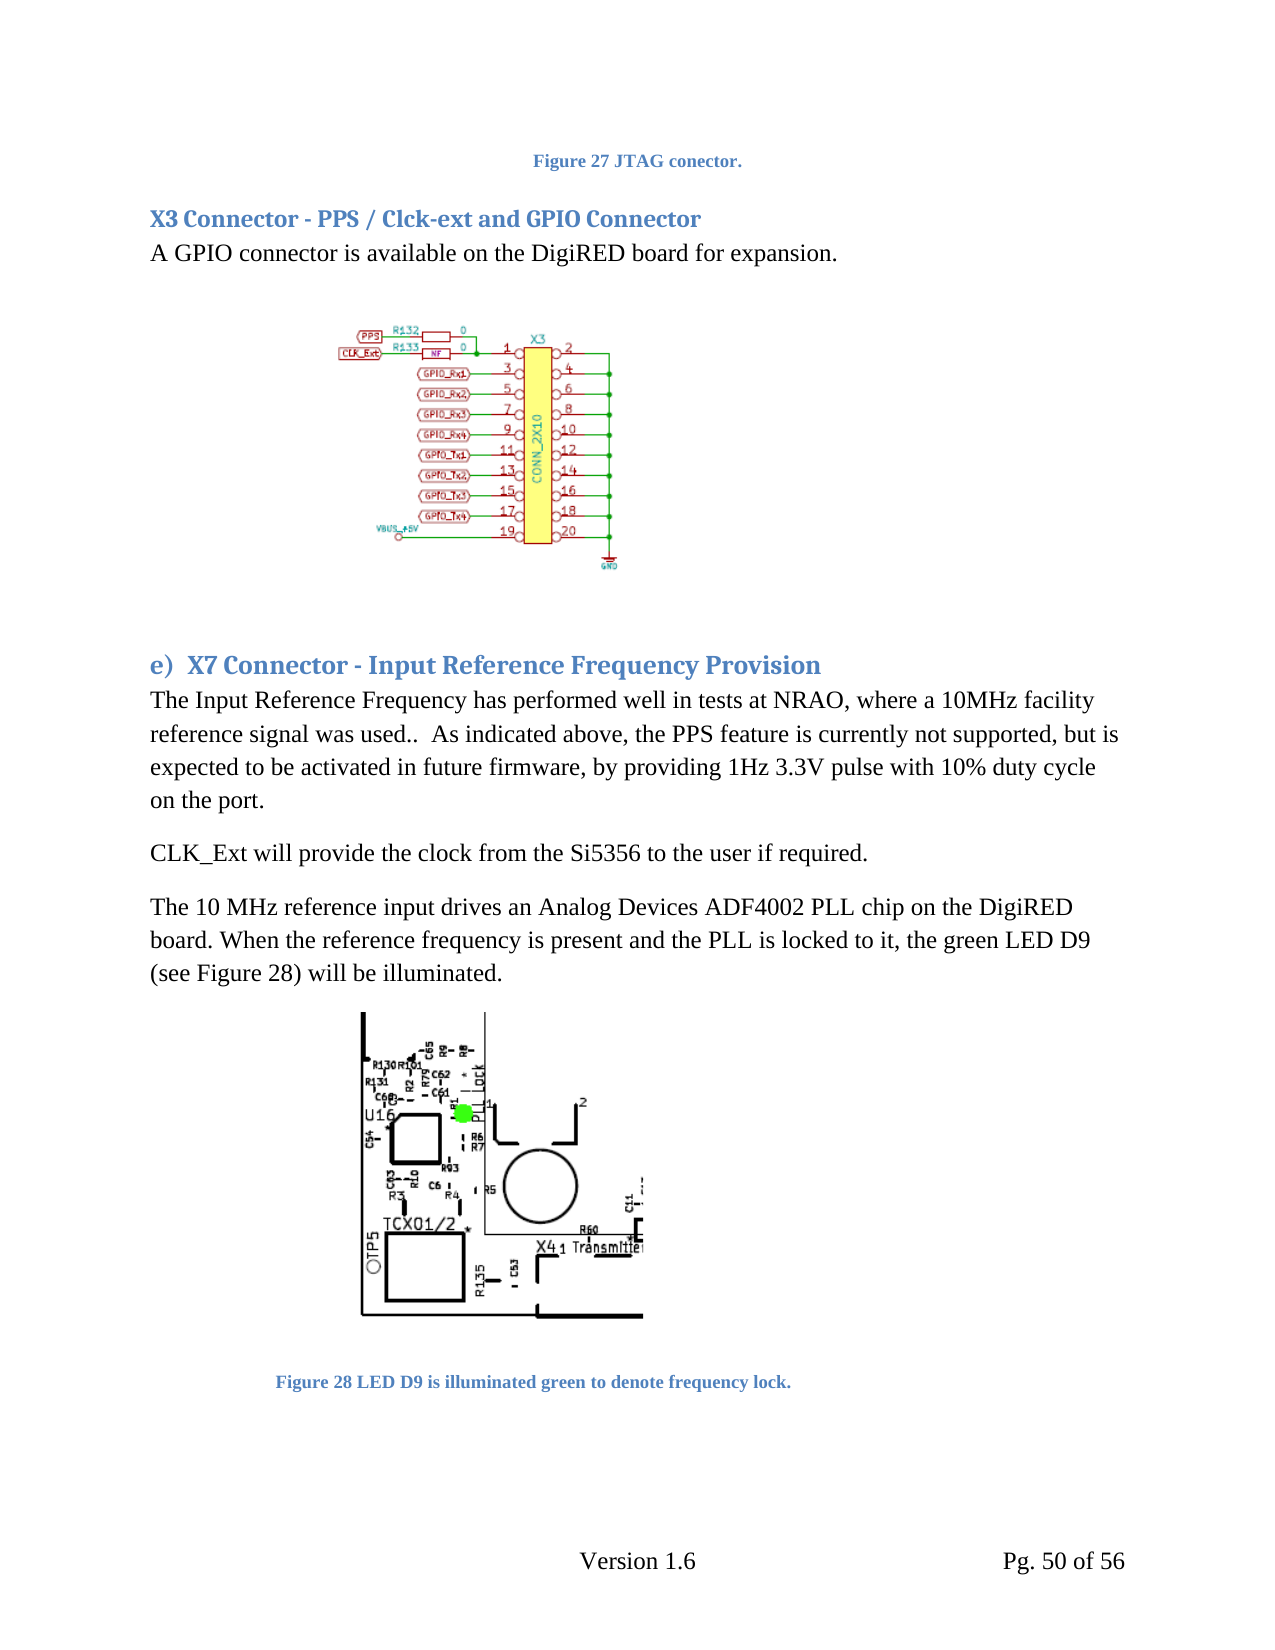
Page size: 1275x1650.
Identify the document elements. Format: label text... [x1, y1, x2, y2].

text The Input Reference Frequency has performed well in tests at NRAO, where a 10MHz facility reference signal was used.. As indicated above, the PPS feature is currently not supported, but is expected to be activated in future firmware, by providing 1Hz 3.3V pulse with 10% duty cycle on the port. [150, 686, 1125, 813]
text A GPIO connector is available on the DigiRED board for expansion. [150, 238, 1125, 267]
subtitle X3 Connector - PPS / Clck-ext and GPIO Connector [150, 205, 1125, 234]
picture [326, 1012, 644, 1350]
picture [300, 291, 640, 592]
text CLK_Ext will provide the clock from the Si5356 to the user if required. [150, 838, 1125, 867]
text The 10 MHz reference input drives an Analog Devices ADF4002 PLL chip on the DigiRED board. When the reference frequency is present and the PLL is locked to it, the green LED D9 (see Figure 28) will be illuminated. [150, 892, 1125, 987]
subtitle X7 Connector - Input Reference Frequency Provision [150, 650, 1125, 681]
text Figure 27 JTAG conector. [150, 150, 1125, 172]
